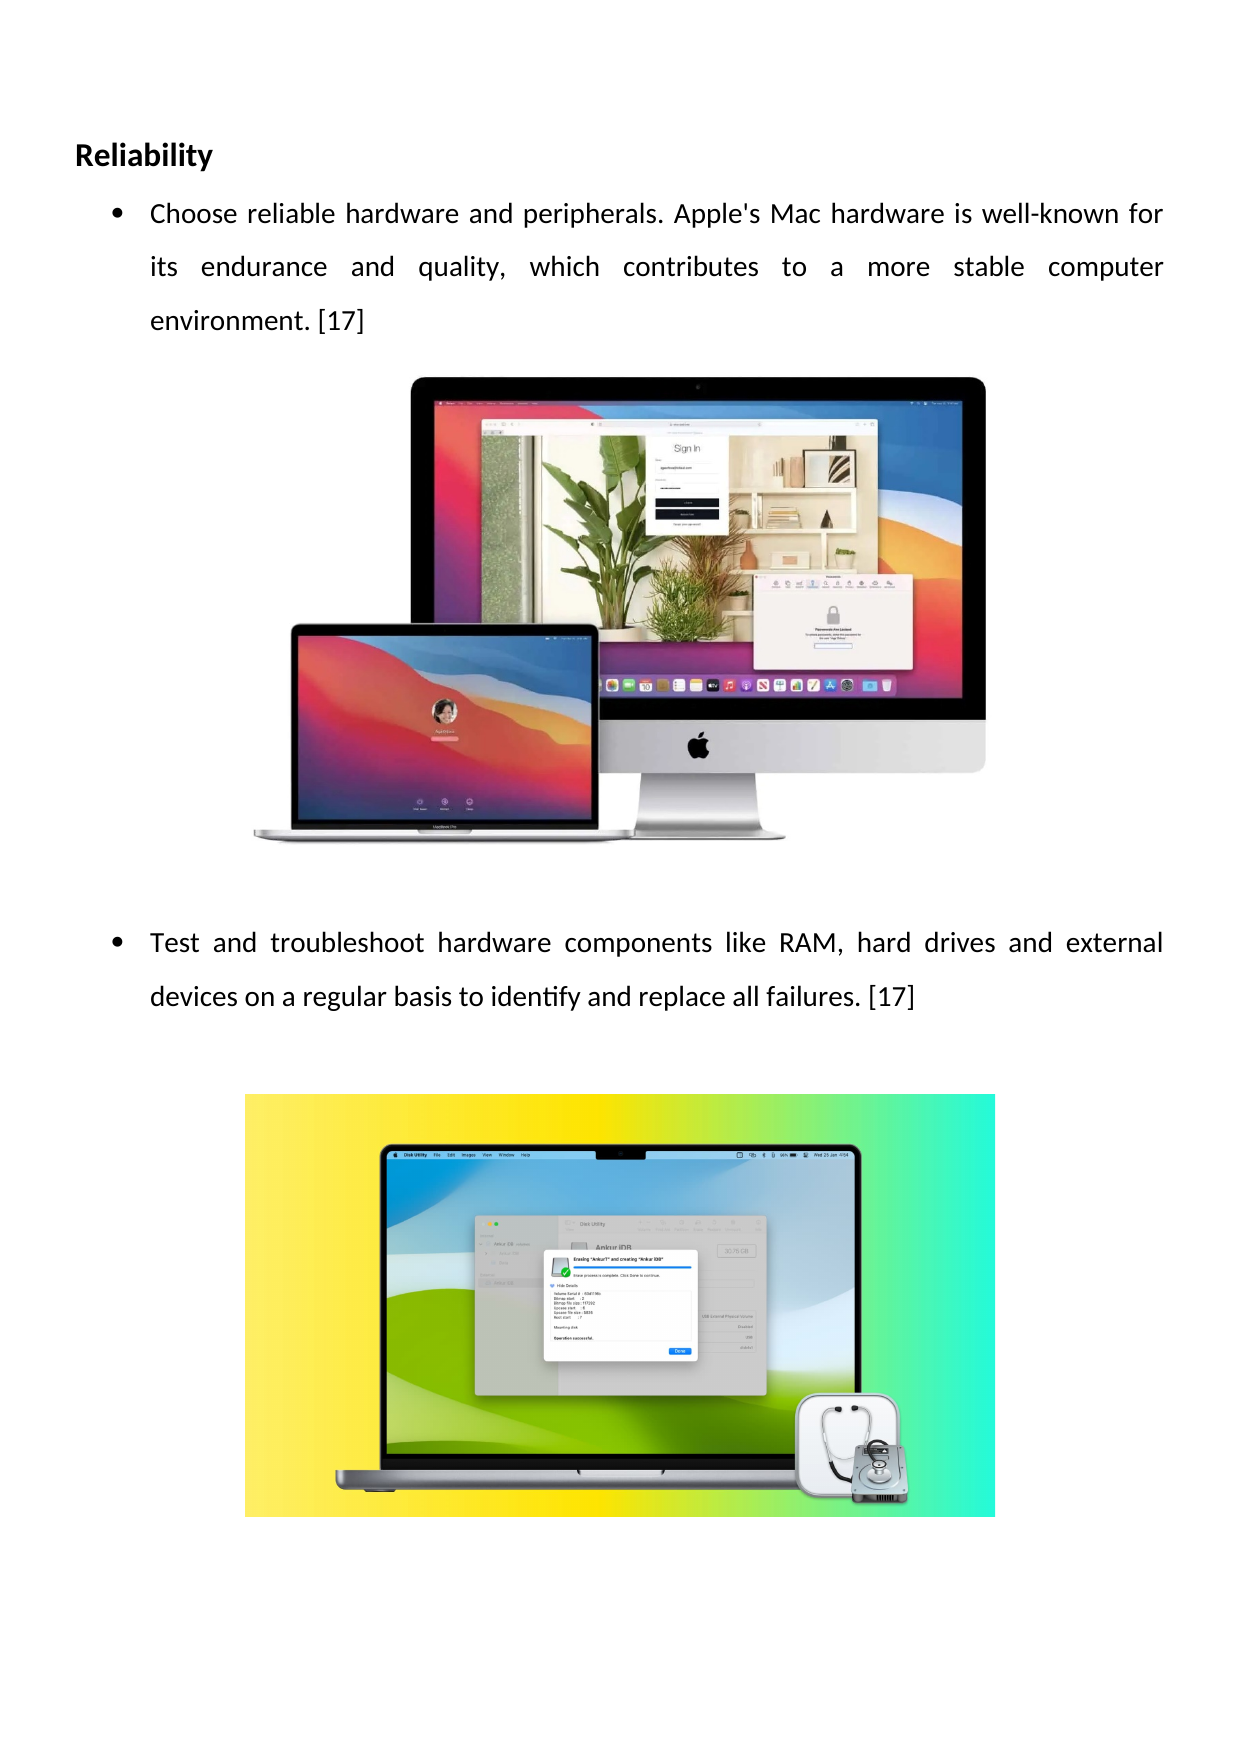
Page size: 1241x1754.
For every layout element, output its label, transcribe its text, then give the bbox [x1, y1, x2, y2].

list Choose reliable hardware and peripherals. Apple's Mac hardware is well-known for its endurance and quality, which contributes to a more stable computer environment. [17] [112, 195, 1165, 337]
picture [245, 371, 995, 847]
list Test and troubleshoot hardware components like RAM, hard drives and external devices on a regular basis to identify and replace all failures. [17] [112, 924, 1165, 1013]
picture [245, 1094, 995, 1517]
text Reliability [75, 134, 1165, 175]
